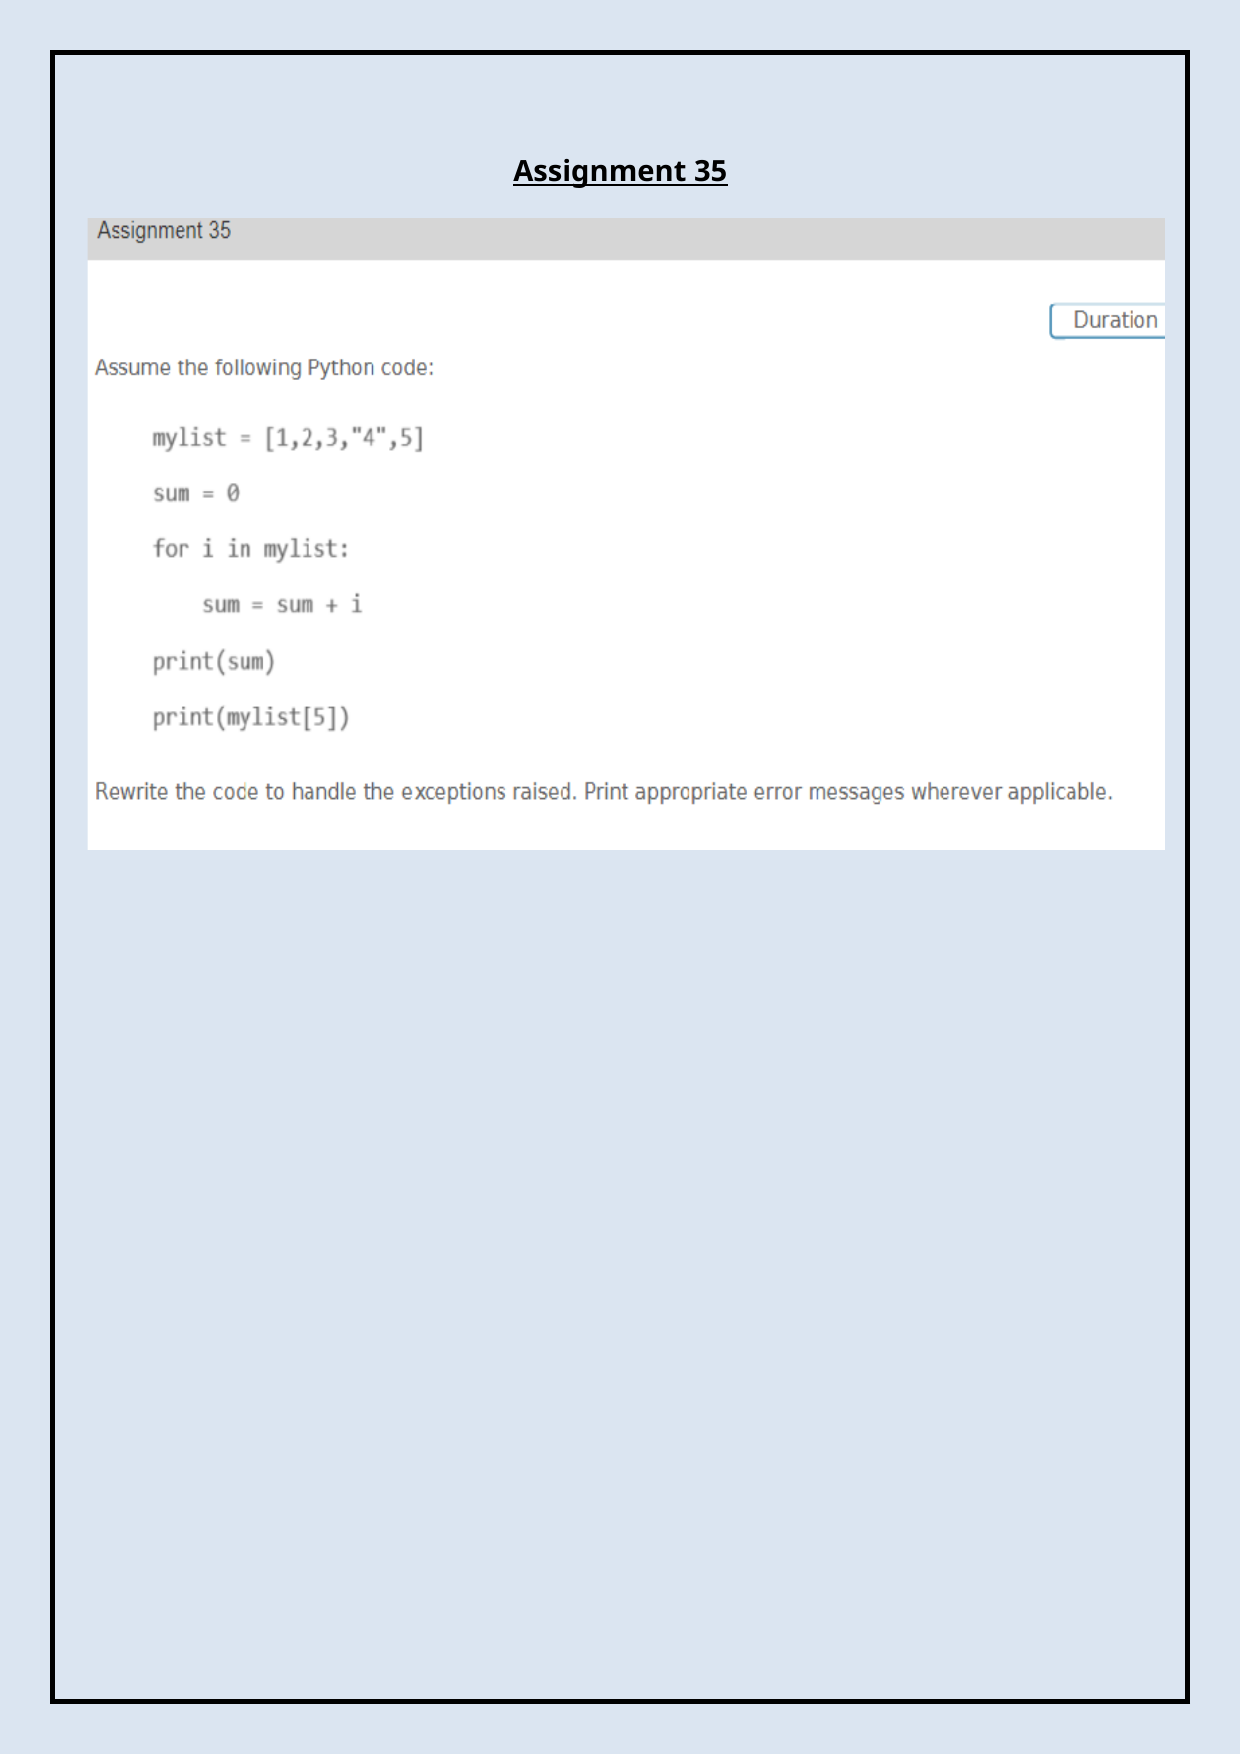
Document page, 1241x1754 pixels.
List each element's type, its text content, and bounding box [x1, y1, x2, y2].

picture [87, 218, 1165, 850]
text Assignment 35 [150, 150, 1090, 190]
